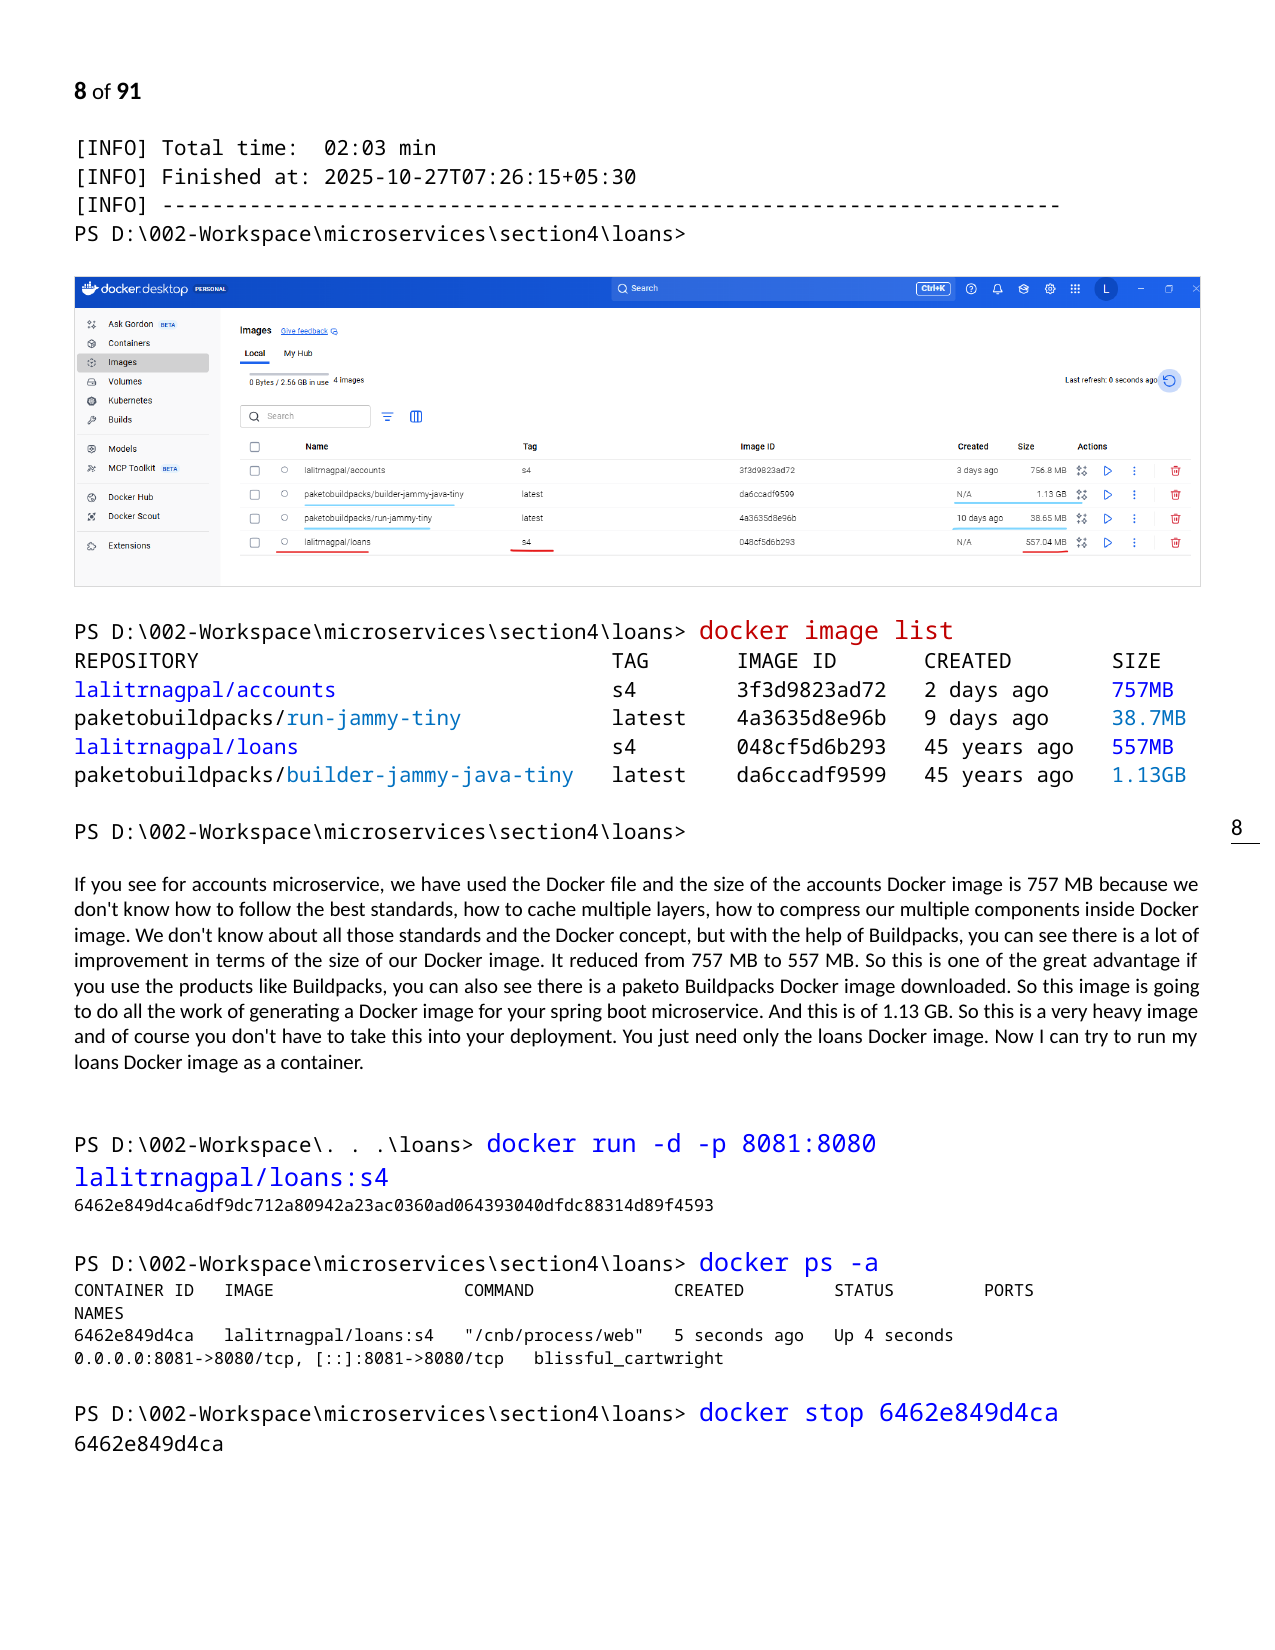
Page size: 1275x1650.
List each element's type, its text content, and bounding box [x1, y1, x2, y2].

text 6462e849d4ca6df9dc712a80942a23ac0360ad064393040dfdc88314d89f4593 [74, 1193, 1201, 1216]
text PS D:\002-Workspace\microservices\section4\loans> docker image list [74, 613, 1201, 647]
text paketobuildpacks/run-jammy-tiny latest 4a3635d8e96b 9 days ago 38.7MB [74, 703, 1201, 732]
text PS D:\002-Workspace\microservices\section4\loans> docker stop 6462e849d4ca [74, 1395, 1201, 1429]
text PS D:\002-Workspace\microservices\section4\loans> [74, 817, 1201, 846]
text lalitrnagpal/accounts s4 3f3d9823ad72 2 days ago 757MB [74, 675, 1201, 703]
text lalitrnagpal/loans s4 048cf5d6b293 45 years ago 557MB [74, 732, 1201, 760]
text PS D:\002-Workspace\microservices\section4\loans> [74, 219, 1201, 247]
text 6462e849d4ca lalitrnagpal/loans:s4 "/cnb/process/web" 5 seconds ago Up 4 seconds 0.0.0.0:8081->8080/tcp, [::]:8081->8080/tcp blissful_cartwright [74, 1324, 1201, 1369]
text CONTAINER ID IMAGE COMMAND CREATED STATUS PORTS NAMES [74, 1279, 1201, 1324]
text [INFO] Total time: 02:03 min [74, 133, 1201, 162]
text If you see for accounts microservice, we have used the Docker file and the size of the accounts Docker image is 757 MB because we don't know how to follow the best standards, how to cache multiple layers, how to compress our multiple components inside Docker image. We don't know about all those standards and the Docker concept, but with the help of Buildpacks, you can see there is a lot of improvement in terms of the size of our Docker image. It reduced from 757 MB to 557 MB. So this is one of the great advantage if you use the products like Buildpacks, you can also see there is a paketo Buildpacks Docker image downloaded. So this image is going to do all the work of generating a Docker image for your spring boot microservice. And this is of 1.13 GB. So this is a very heavy image and of course you don't have to take this into your deployment. You just need only the loans Docker image. Now I can try to run my loans Docker image as a container. [74, 871, 1201, 1074]
text [INFO] Finished at: 2025-10-27T07:26:15+05:30 [74, 162, 1201, 190]
text PS D:\002-Workspace\. . .\loans> docker run -d -p 8081:8080 lalitrnagpal/loans:s4 [74, 1125, 1201, 1193]
picture [75, 277, 1200, 586]
text paketobuildpacks/builder-jammy-java-tiny latest da6ccadf9599 45 years ago 1.13GB [74, 760, 1201, 789]
text PS D:\002-Workspace\microservices\section4\loans> docker ps -a [74, 1244, 1201, 1279]
text 6462e849d4ca [74, 1429, 1201, 1457]
text REPOSITORY TAG IMAGE ID CREATED SIZE [74, 647, 1201, 675]
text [74, 190, 1201, 219]
